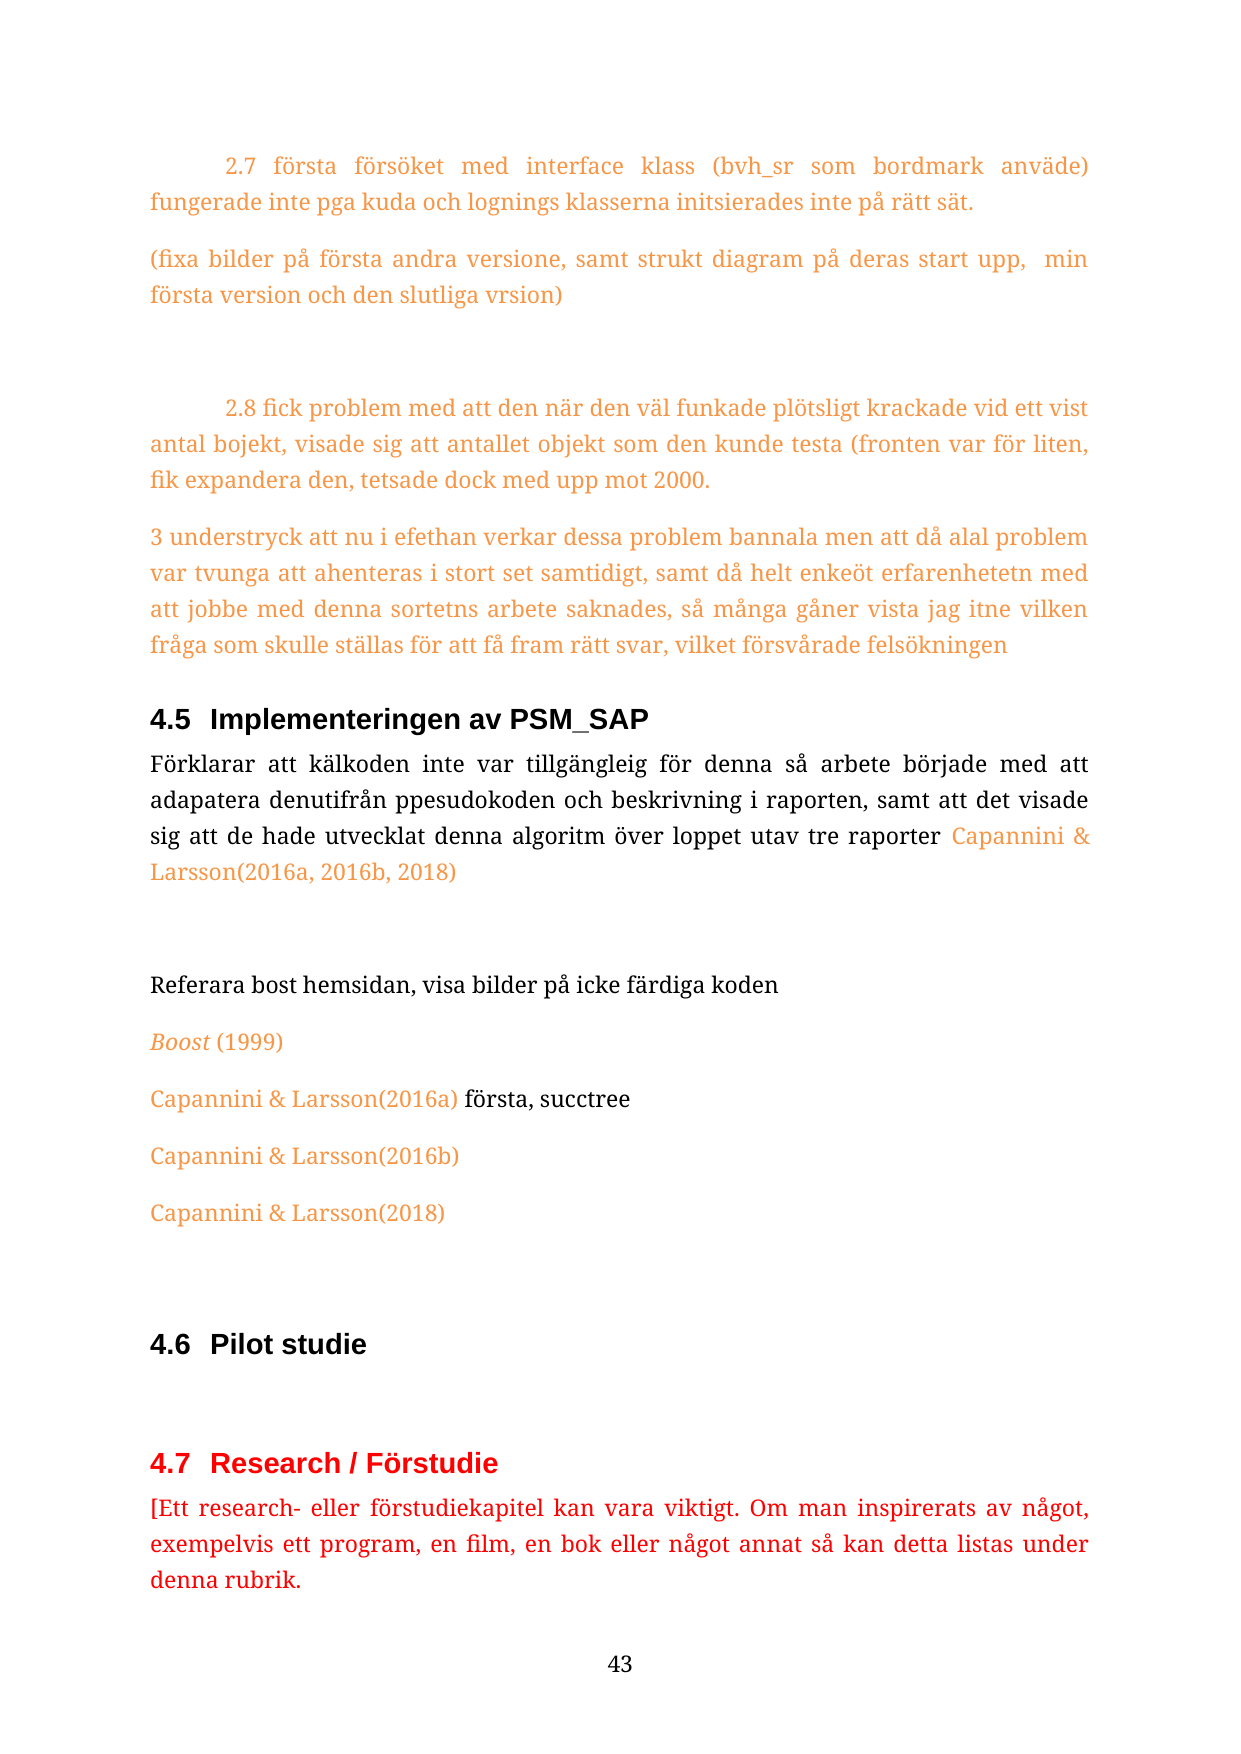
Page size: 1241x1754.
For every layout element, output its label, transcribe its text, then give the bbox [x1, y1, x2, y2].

subtitle Pilot studie [150, 1327, 1090, 1360]
text 2.8 fick problem med att den när den väl funkade plötsligt krackade vid ett vist antal bojekt, visade sig att antallet objekt som den kunde testa (fronten var för liten, fik expandera den, tetsade dock med upp mot 2000. [150, 392, 1090, 495]
text Capannini & Larsson(2018) [150, 1197, 1090, 1228]
subtitle Research / Förstudie [150, 1446, 1090, 1480]
text (fixa bilder på första andra versione, samt strukt diagram på deras start upp, min första version och den slutliga vrsion) [150, 243, 1090, 310]
text Referara bost hemsidan, visa bilder på icke färdiga koden [150, 969, 1090, 1001]
text [Ett research- eller förstudiekapitel kan vara viktigt. Om man inspirerats av något, exempelvis ett program, en film, en bok eller något annat så kan detta listas under denna rubrik. [150, 1492, 1090, 1595]
text Boost (1999) [150, 1026, 1090, 1057]
text Förklarar att kälkoden inte var tillgängleig för denna så arbete började med att adapatera denutifrån ppesudokoden och beskrivning i raporten, samt att det visade sig att de hade utvecklat denna algoritm över loppet utav tre raporter Capannini & Larsson(2016a, 2016b, 2018) [150, 748, 1090, 887]
text Capannini & Larsson(2016b) [150, 1140, 1090, 1171]
subtitle Implementeringen av PSM_SAP [150, 702, 1090, 736]
text 3 understryck att nu i efethan verkar dessa problem bannala men att då alal problem var tvunga att ahenteras i stort set samtidigt, samt då helt enkeöt erfarenhetetn med att jobbe med denna sortetns arbete saknades, så många gåner vista jag itne vilken fråga som skulle ställas för att få fram rätt svar, vilket försvårade felsökningen [150, 521, 1090, 660]
text Capannini & Larsson(2016a) första, succtree [150, 1083, 1090, 1114]
text 2.7 första försöket med interface klass (bvh_sr som bordmark anväde) fungerade inte pga kuda och lognings klasserna initsierades inte på rätt sät. [150, 150, 1090, 217]
